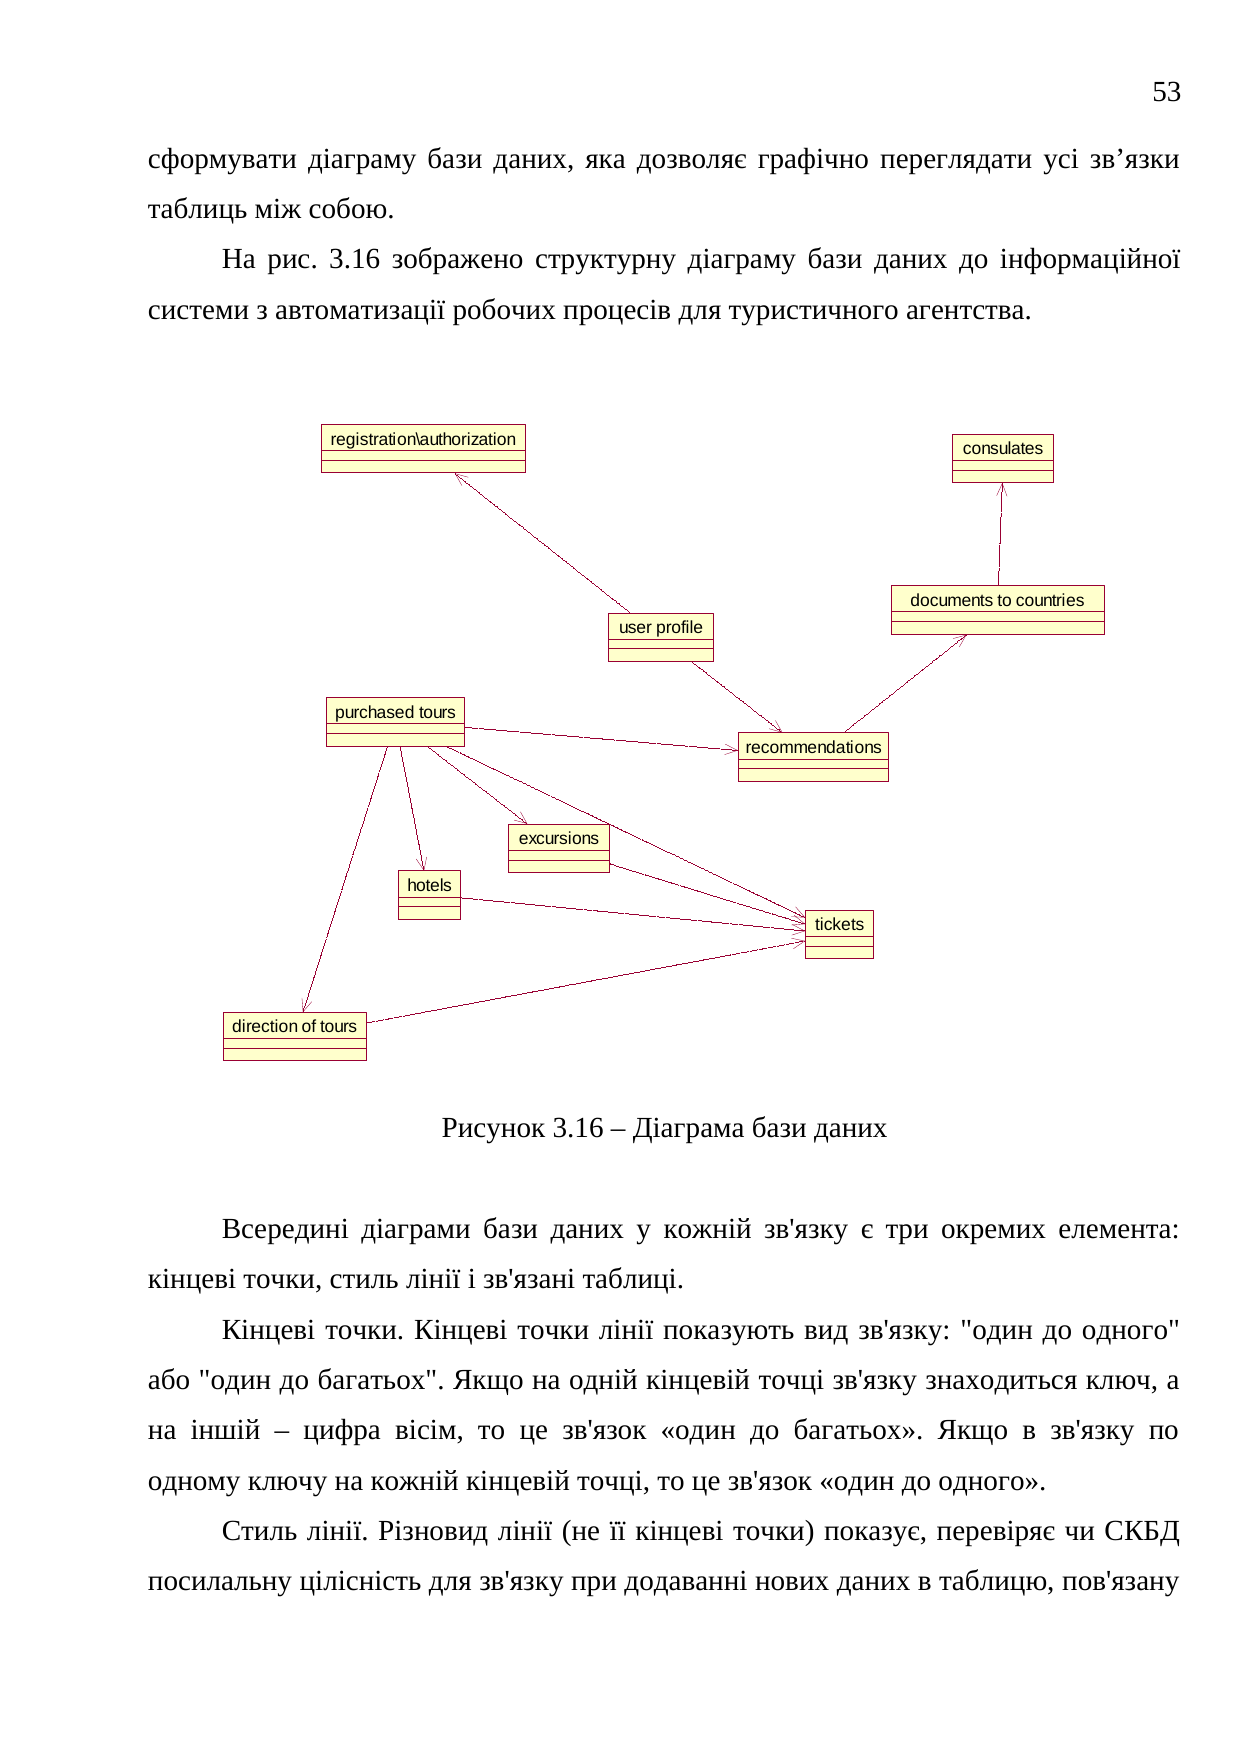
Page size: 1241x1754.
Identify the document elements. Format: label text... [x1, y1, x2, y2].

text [148, 1513, 1181, 1597]
text Рисунок 3.16 – Діаграма бази даних [148, 392, 1181, 1144]
text На рис. 3.16 зображено структурну діаграму бази даних до інформаційної системи з автоматизації робочих процесів для туристичного агентства. [148, 242, 1181, 325]
text Всередині діаграми бази даних у кожній зв'язку є три окремих елемента: кінцеві точки, стиль лінії і зв'язані таблиці. [148, 1211, 1181, 1295]
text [148, 141, 1181, 225]
text Кінцеві точки. Кінцеві точки лінії показують вид зв'язку: "один до одного" або "один до багатьох". Якщо на одній кінцевій точці зв'язку знаходиться ключ, а на іншій – цифра вісім, то це зв'язок «один до багатьох». Якщо в зв'язку по одному ключу на кожній кінцевій точці, то це зв'язок «один до одного». [148, 1312, 1181, 1496]
